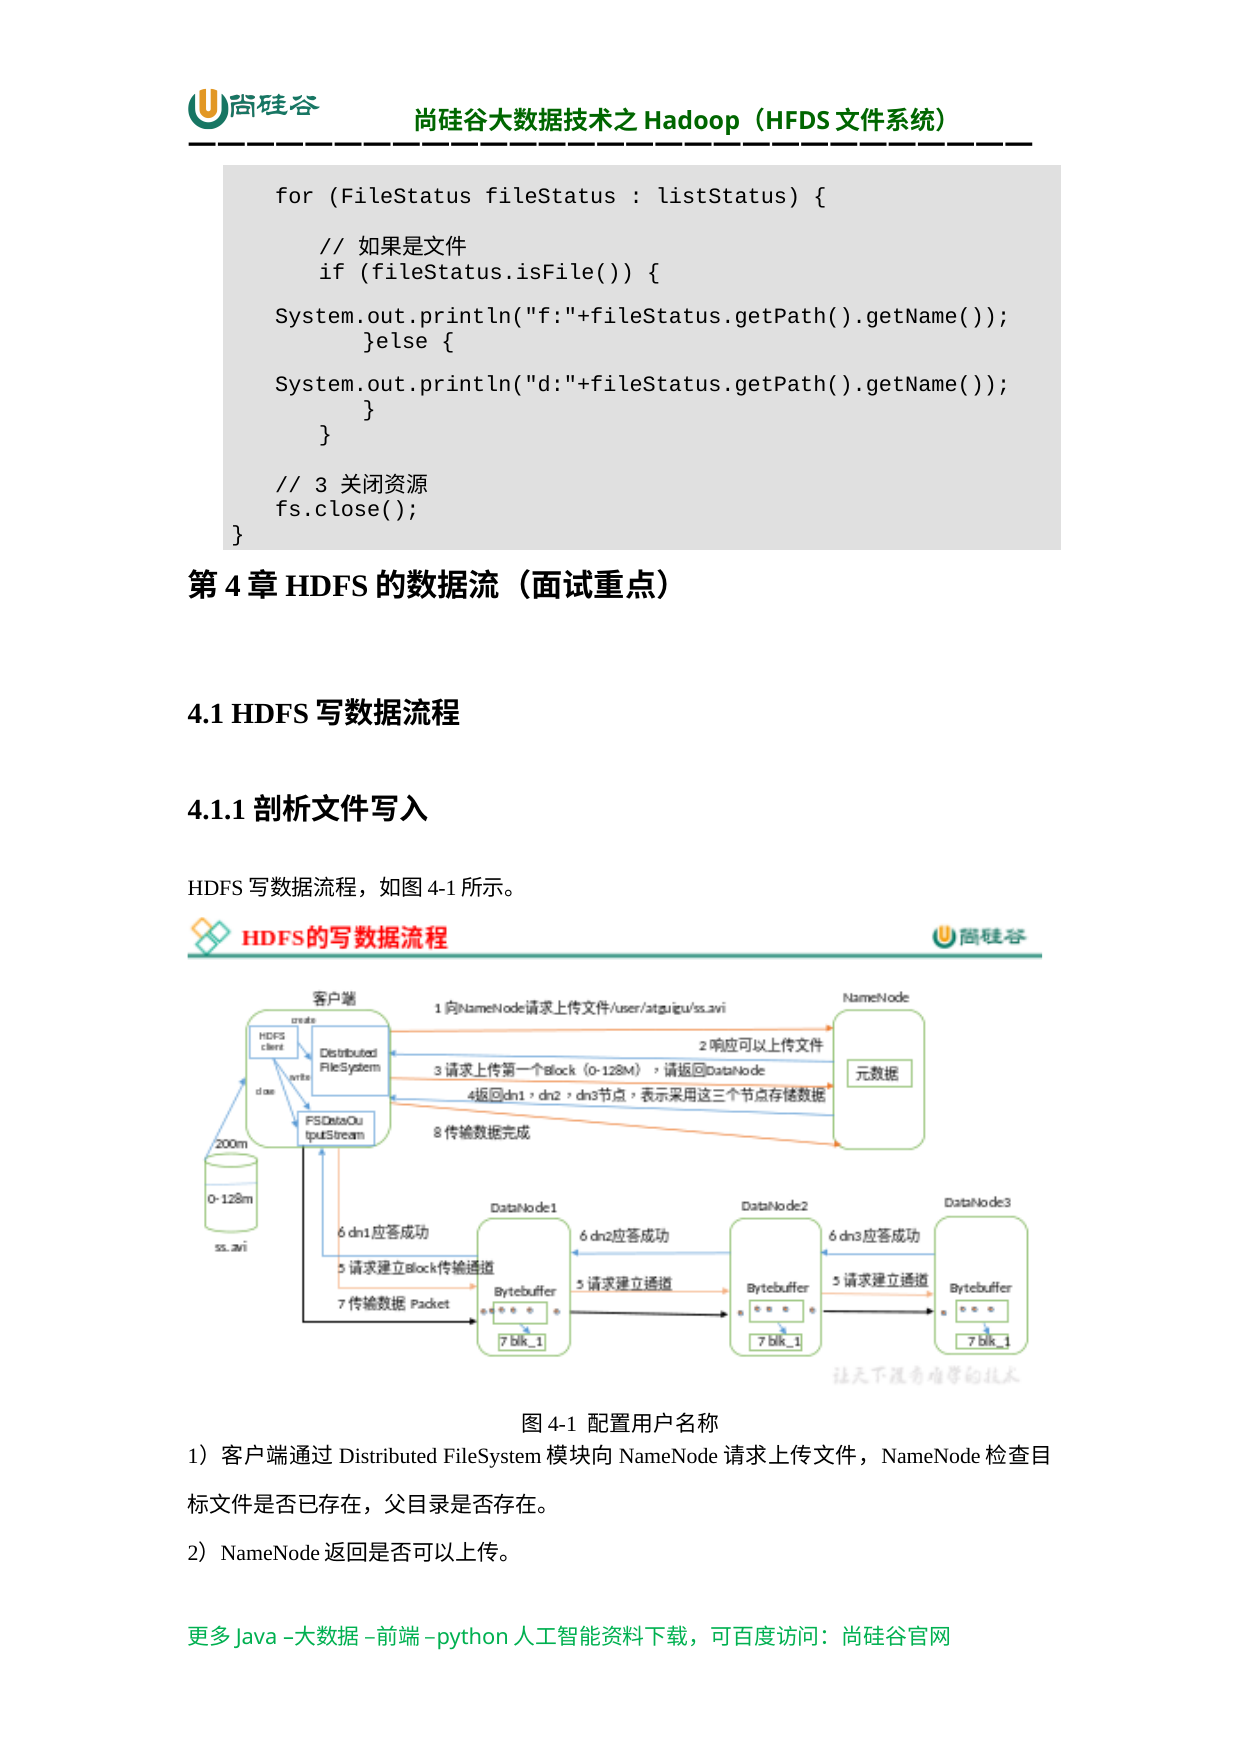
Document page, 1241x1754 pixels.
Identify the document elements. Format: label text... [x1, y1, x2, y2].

subtitle 4.1 HDFS写数据流程 [187, 678, 1053, 743]
subtitle 第4章 HDFS的数据流（面试重点） [187, 550, 1053, 615]
text if (fileStatus.isFile()) { [223, 261, 1061, 286]
text 2）NameNode返回是否可以上传。 [187, 1535, 1053, 1567]
text } [223, 423, 1061, 448]
picture [187, 88, 320, 130]
text System.out.println("d:"+fileStatus.getPath().getName()); [223, 354, 1061, 398]
subtitle 4.1.1 剖析文件写入 [187, 774, 1053, 839]
text fs.close(); [223, 499, 1061, 523]
text 图4-1 配置用户名称 [187, 1405, 1053, 1438]
text // 如果是文件 [223, 229, 1061, 261]
text }else { [223, 330, 1061, 354]
text System.out.println("f:"+fileStatus.getPath().getName()); [223, 286, 1061, 330]
text // 3 关闭资源 [223, 467, 1061, 499]
text 1）客户端通过Distributed FileSystem模块向NameNode请求上传文件，NameNode检查目标文件是否已存在，父目录是否存在。 [187, 1438, 1053, 1519]
text } [223, 398, 1061, 423]
text } [223, 523, 1061, 550]
text HDFS写数据流程，如图4-1所示。 [187, 869, 1053, 902]
text for (FileStatus fileStatus : listStatus) { [223, 186, 1061, 211]
